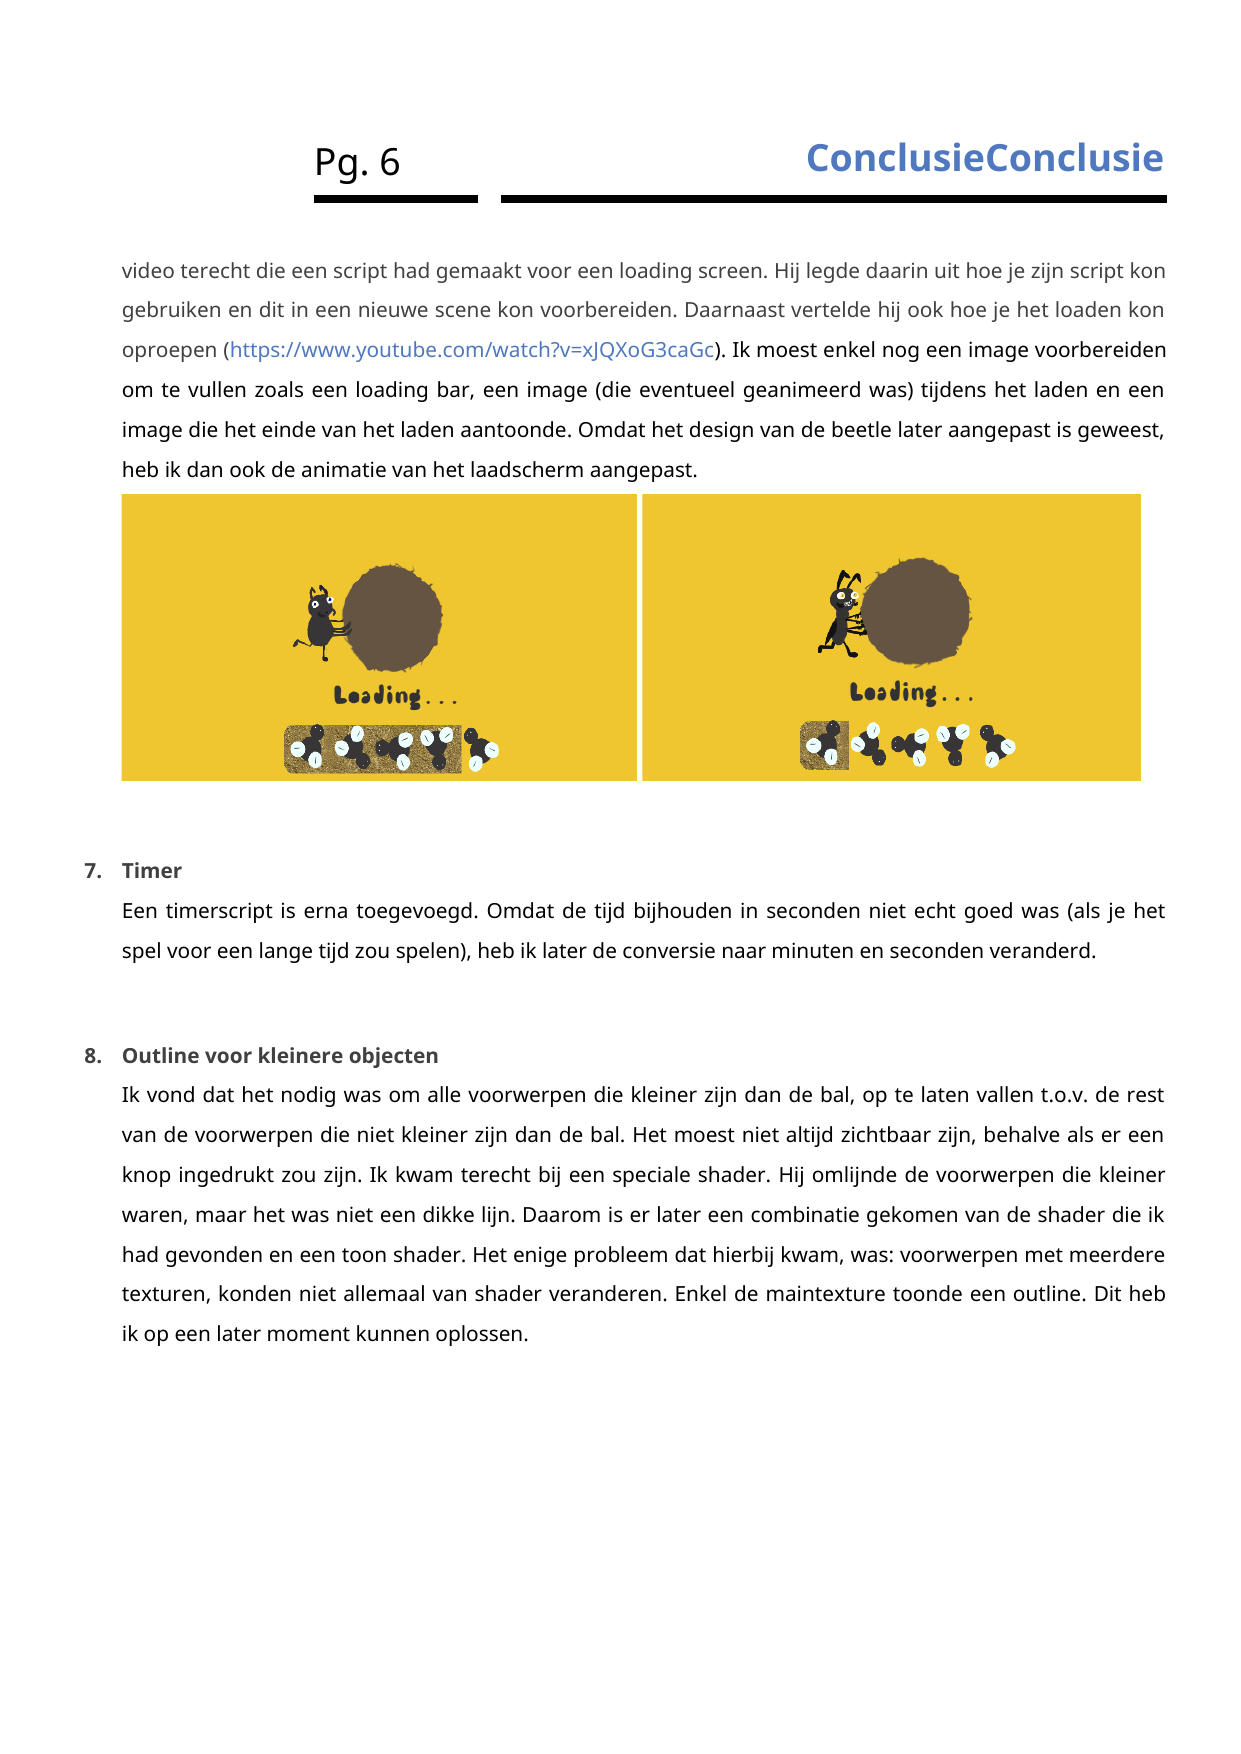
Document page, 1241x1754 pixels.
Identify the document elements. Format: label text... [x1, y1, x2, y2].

subtitle Outline voor kleinere objecten [84, 1041, 1167, 1069]
picture [121, 494, 637, 781]
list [122, 256, 1167, 483]
list Een timerscript is erna toegevoegd. Omdat de tijd bijhouden in seconden niet echt goed was (als je het spel voor een lange tijd zou spelen), heb ik later de conversie naar minuten en seconden veranderd. [122, 896, 1167, 965]
picture [642, 494, 1141, 781]
subtitle Timer [84, 857, 1167, 885]
list Ik vond dat het nodig was om alle voorwerpen die kleiner zijn dan de bal, op te laten vallen t.o.v. de rest van de voorwerpen die niet kleiner zijn dan de bal. Het moest niet altijd zichtbaar zijn, behalve als er een knop ingedrukt zou zijn. Ik kwam terecht bij een speciale shader. Hij omlijnde de voorwerpen die kleiner waren, maar het was niet een dikke lijn. Daarom is er later een combinatie gekomen van de shader die ik had gevonden en een toon shader. Het enige probleem dat hierbij kwam, was: voorwerpen met meerdere texturen, konden niet allemaal van shader veranderen. Enkel de maintexture toonde een outline. Dit heb ik op een later moment kunnen oplossen. [122, 1081, 1167, 1348]
